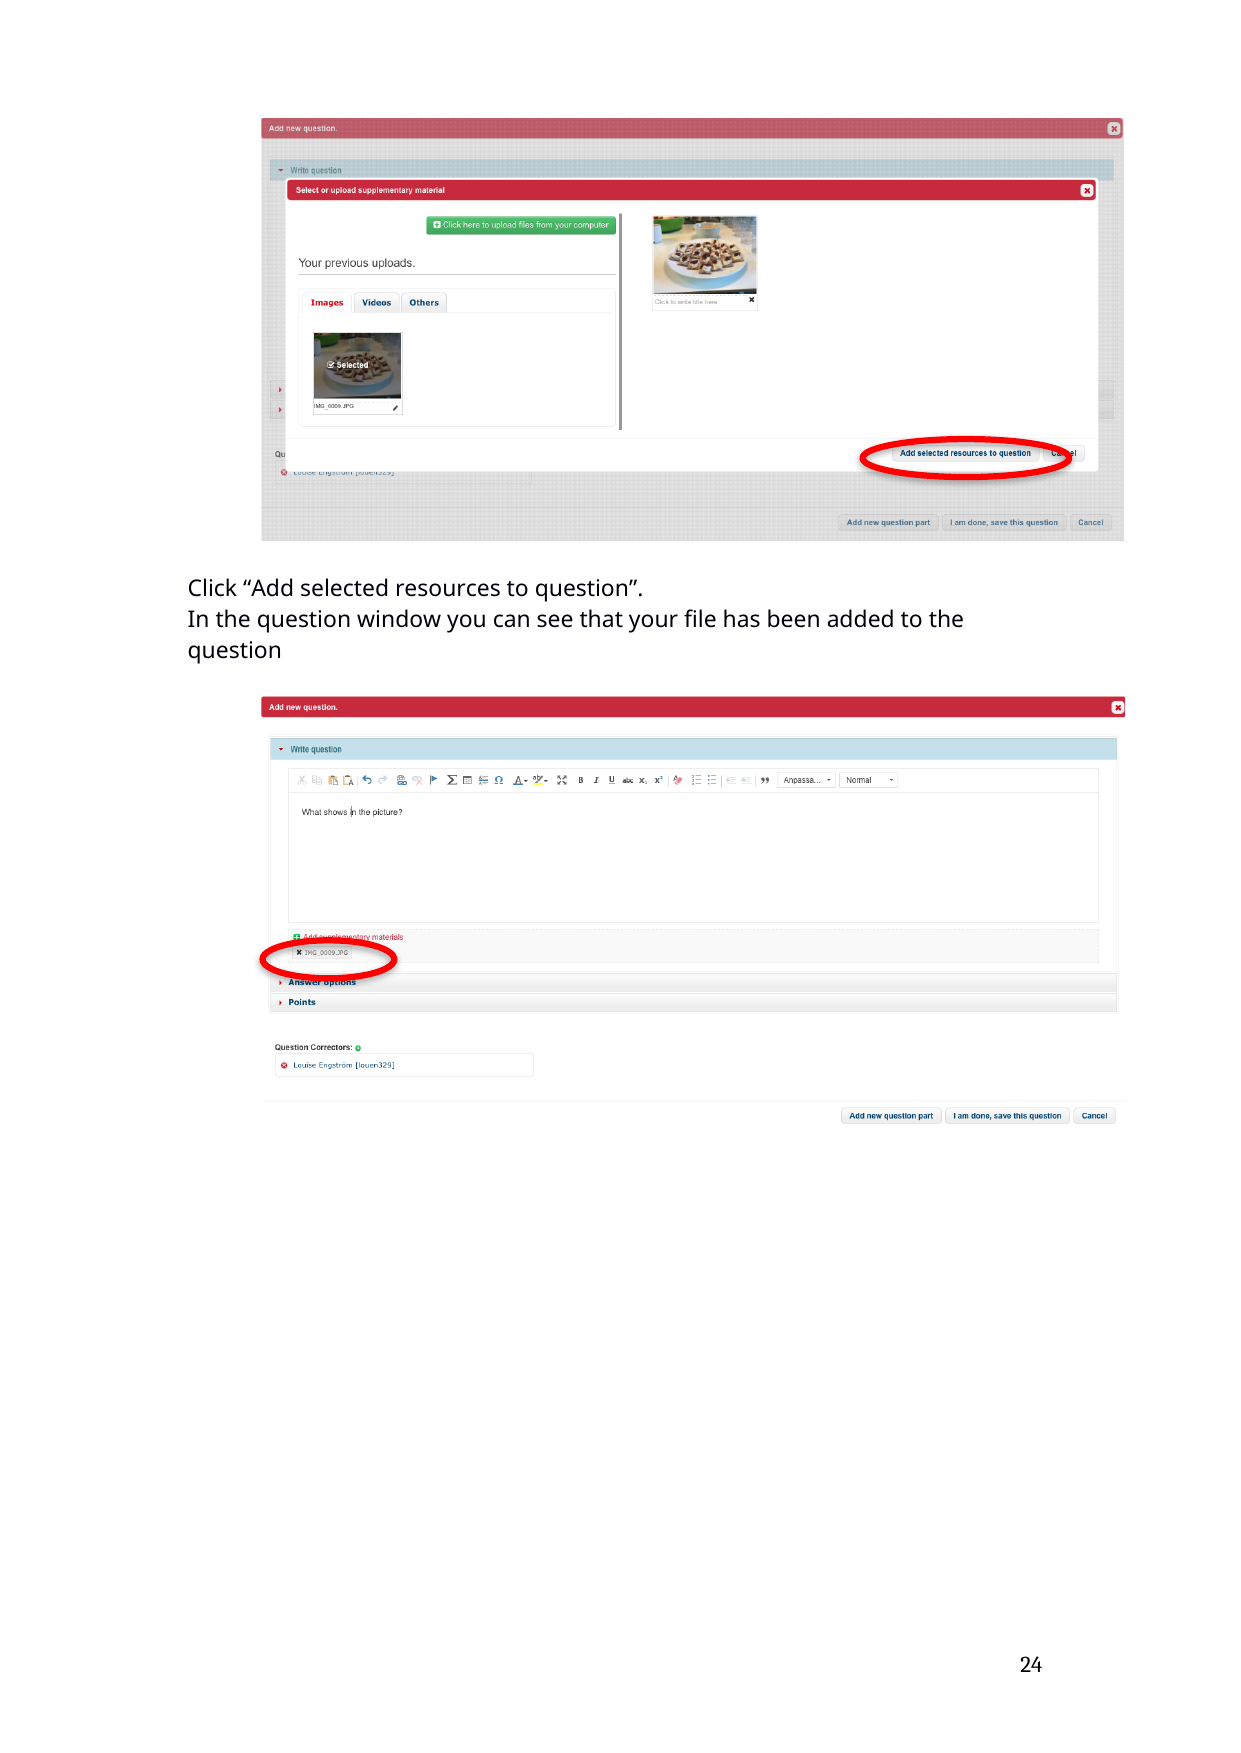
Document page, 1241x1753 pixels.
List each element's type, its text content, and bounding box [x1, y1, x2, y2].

picture [261, 696, 1126, 1133]
text Click “Add selected resources to question”. [187, 572, 1053, 603]
picture [266, 944, 390, 975]
text In the question window you can see that your file has been added to the question [187, 603, 1053, 665]
picture [261, 118, 1124, 541]
